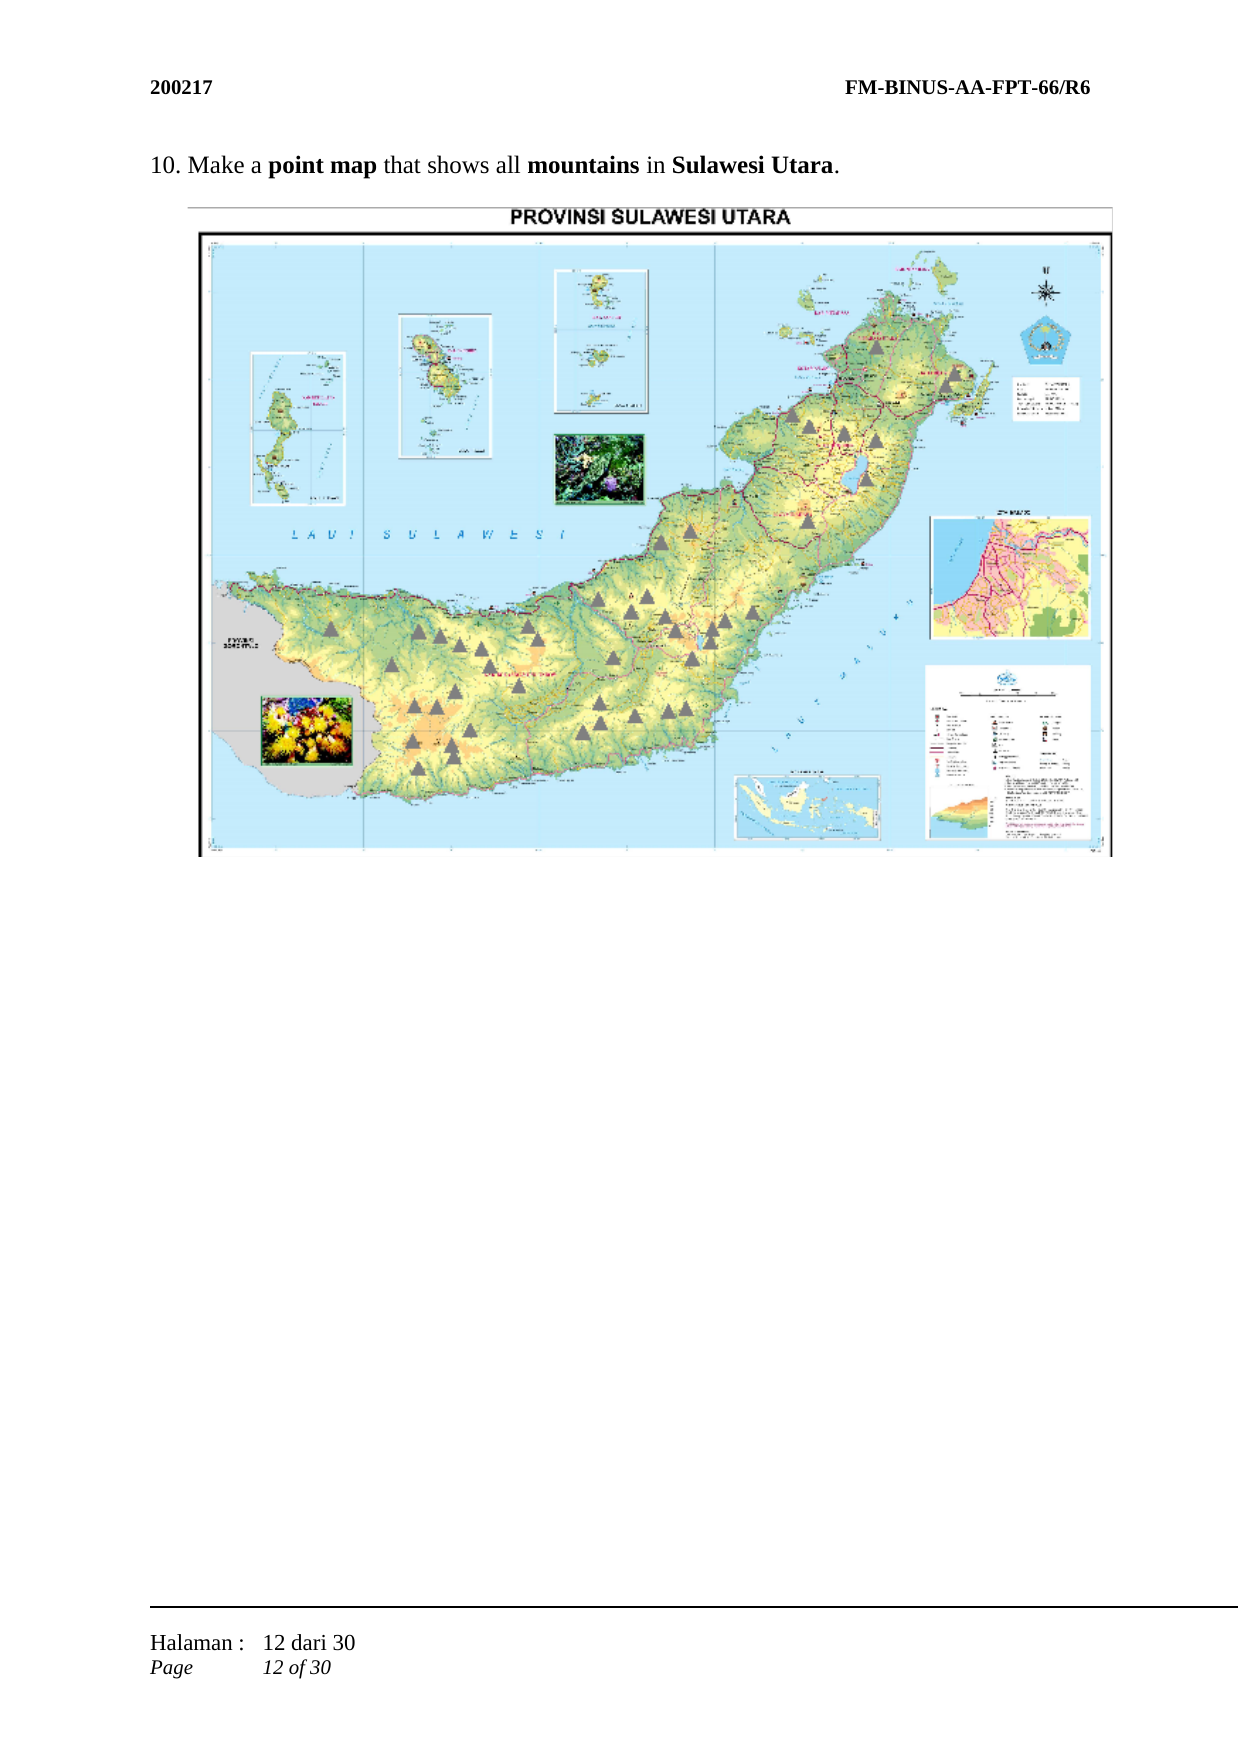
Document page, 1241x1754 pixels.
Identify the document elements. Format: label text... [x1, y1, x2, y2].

picture [187, 207, 1113, 857]
list Make a point map that shows all mountains in Sulawesi Utara. [150, 150, 1090, 179]
